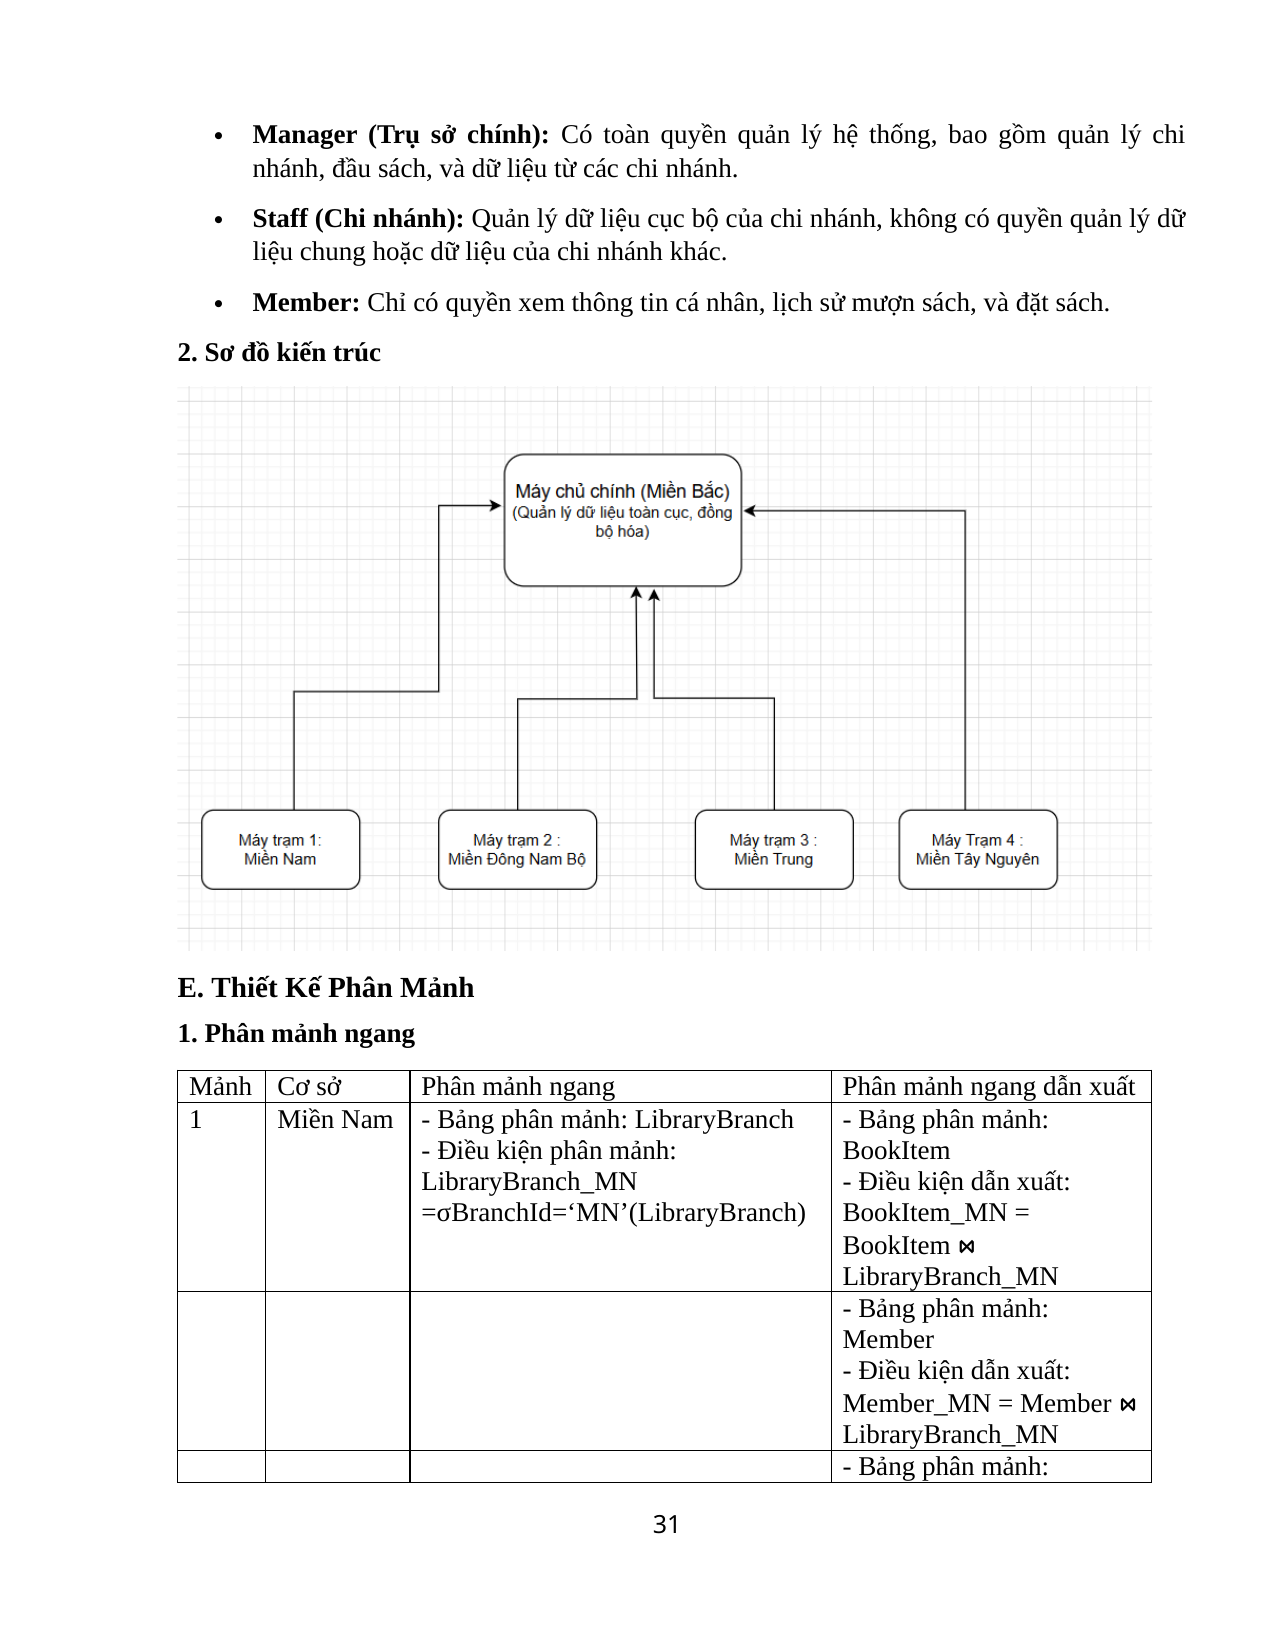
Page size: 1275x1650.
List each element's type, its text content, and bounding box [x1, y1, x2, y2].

table_cell [266, 1451, 409, 1482]
list Manager (Trụ sở chính): Có toàn quyền quản lý hệ thống, bao gồm quản lý chi nhánh, đầu sách, và dữ liệu từ các chi nhánh. [215, 118, 1186, 183]
table_header Phân mảnh ngang dẫn xuất [832, 1071, 1151, 1102]
table_header Phân mảnh ngang [411, 1071, 831, 1102]
table_cell [178, 1292, 265, 1449]
table_cell [178, 1451, 265, 1482]
table_cell - Bảng phân mảnh: LibraryBranch - Điều kiện phân mảnh: LibraryBranch_MN =σBranchId=‘MN’(LibraryBranch) [411, 1103, 831, 1291]
text 2. Sơ đồ kiến trúc [177, 336, 1186, 367]
table_header Mảnh [178, 1071, 265, 1102]
list Staff (Chi nhánh): Quản lý dữ liệu cục bộ của chi nhánh, không có quyền quản lý dữ liệu chung hoặc dữ liệu của chi nhánh khác. [215, 202, 1186, 267]
table_cell - Bảng phân mảnh: BookItem - Điều kiện dẫn xuất: BookItem_MN = BookItem ⋈ LibraryBranch_MN [832, 1103, 1151, 1291]
table_cell Miền Nam [266, 1103, 409, 1291]
table_cell [266, 1292, 409, 1449]
text 1. Phân mảnh ngang [177, 1017, 1157, 1048]
list Member: Chỉ có quyền xem thông tin cá nhân, lịch sử mượn sách, và đặt sách. [215, 286, 1186, 317]
picture [177, 386, 1153, 951]
table_cell - Bảng phân mảnh: Member - Điều kiện dẫn xuất: Member_MN = Member ⋈ LibraryBranch_MN [832, 1292, 1151, 1449]
table_cell [411, 1292, 831, 1449]
subtitle E. Thiết Kế Phân Mảnh [177, 970, 1157, 1004]
table_header Cơ sở [266, 1071, 409, 1102]
table_cell [411, 1451, 831, 1482]
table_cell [832, 1451, 1151, 1482]
table_cell 1 [178, 1103, 265, 1291]
